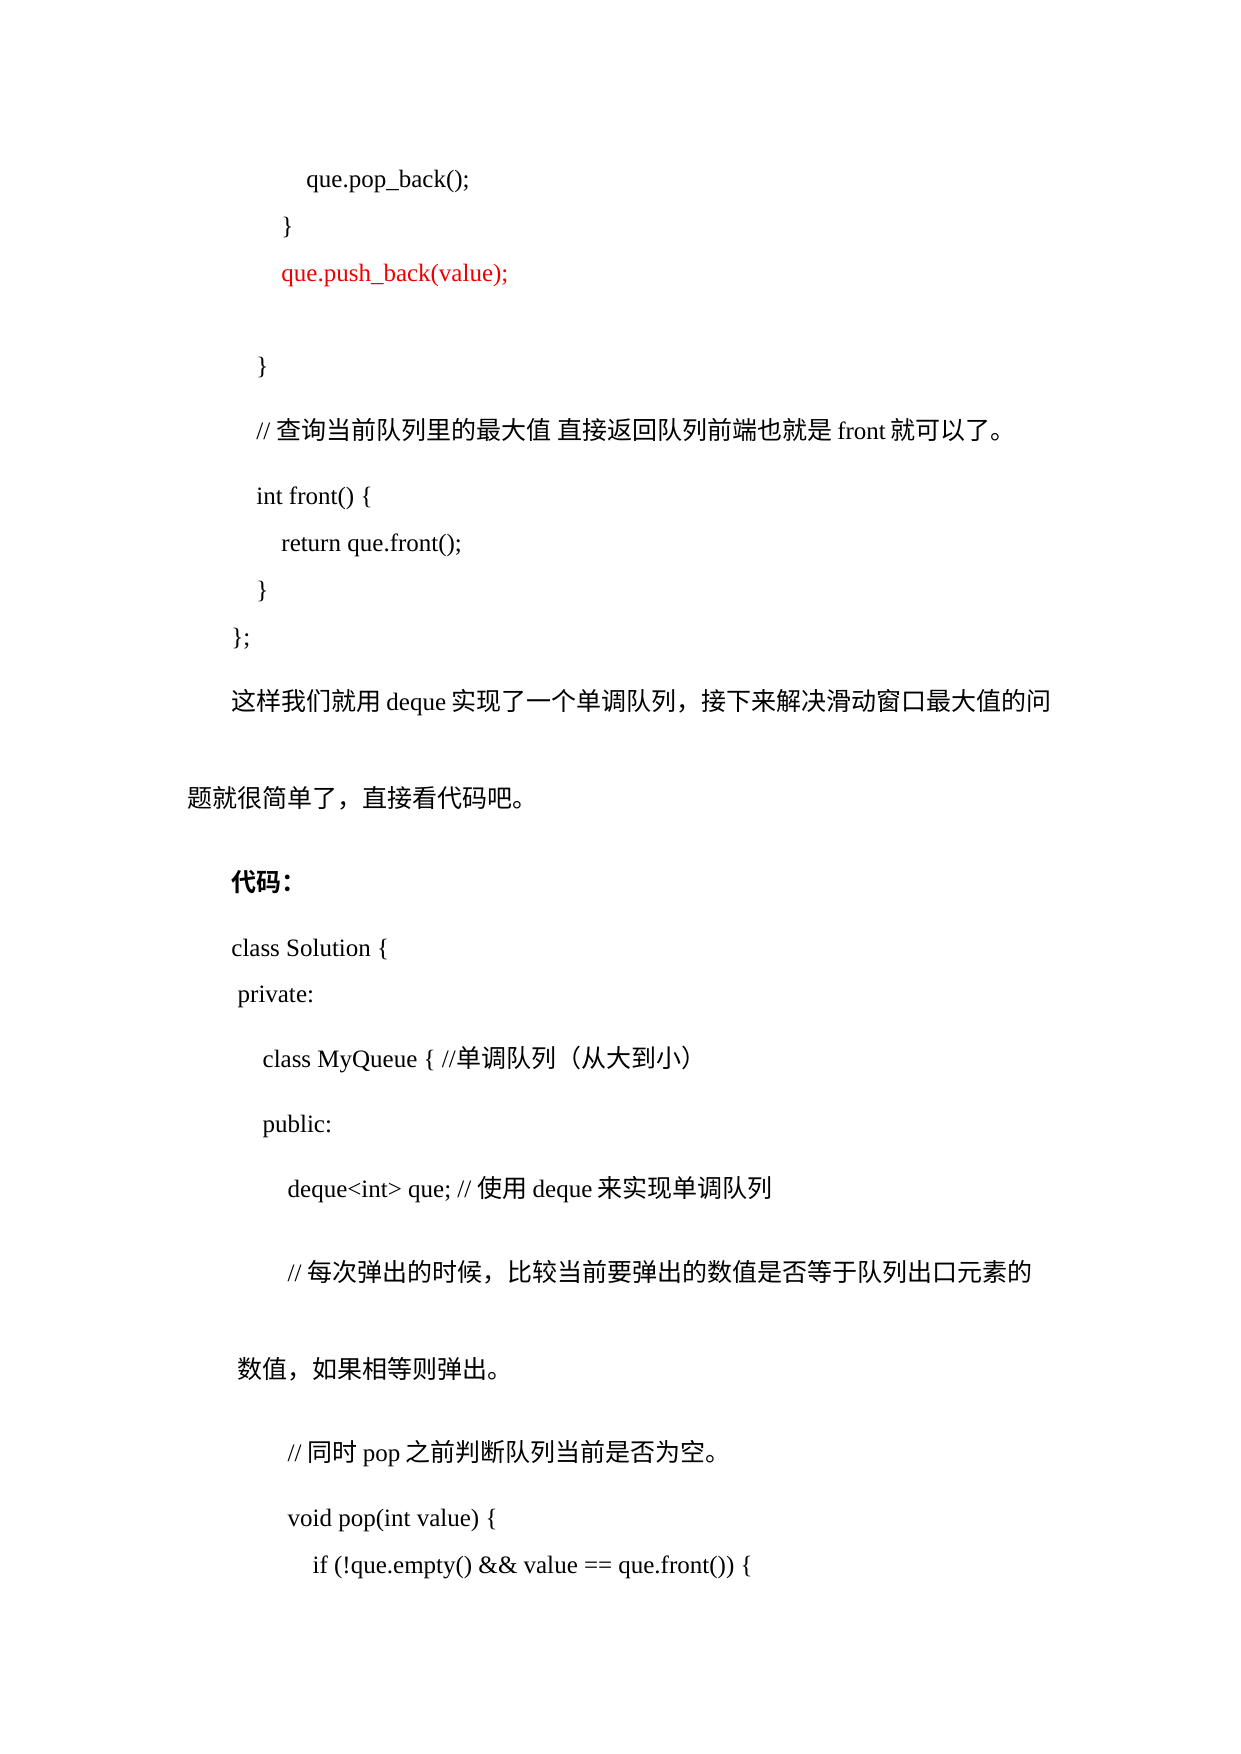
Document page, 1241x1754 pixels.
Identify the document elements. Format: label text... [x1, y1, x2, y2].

text class Solution { [187, 931, 1053, 963]
text 这样我们就用deque实现了一个单调队列，接下来解决滑动窗口最大值的问题就很简单了，直接看代码吧。 [187, 667, 1053, 829]
text }; [187, 620, 1053, 653]
text public: [237, 1108, 1053, 1140]
text deque<int> que; // 使用deque来实现单调队列 [237, 1154, 1053, 1219]
text // 查询当前队列里的最大值 直接返回队列前端也就是front就可以了。 [187, 396, 1053, 461]
text int front() { [187, 479, 1053, 512]
text } [187, 349, 1053, 382]
text } [187, 209, 1053, 241]
text que.push_back(value); [187, 256, 1053, 288]
text } [187, 573, 1053, 606]
text if (!que.empty() && value == que.front()) { [237, 1548, 1053, 1581]
text void pop(int value) { [237, 1501, 1053, 1534]
text class MyQueue { //单调队列（从大到小） [237, 1024, 1053, 1089]
text private: [237, 978, 1053, 1010]
text 代码： [187, 848, 1053, 913]
text // 同时pop之前判断队列当前是否为空。 [237, 1418, 1053, 1483]
text return que.front(); [187, 526, 1053, 559]
text // 每次弹出的时候，比较当前要弹出的数值是否等于队列出口元素的数值，如果相等则弹出。 [237, 1238, 1053, 1400]
text que.pop_back(); [187, 162, 1053, 194]
